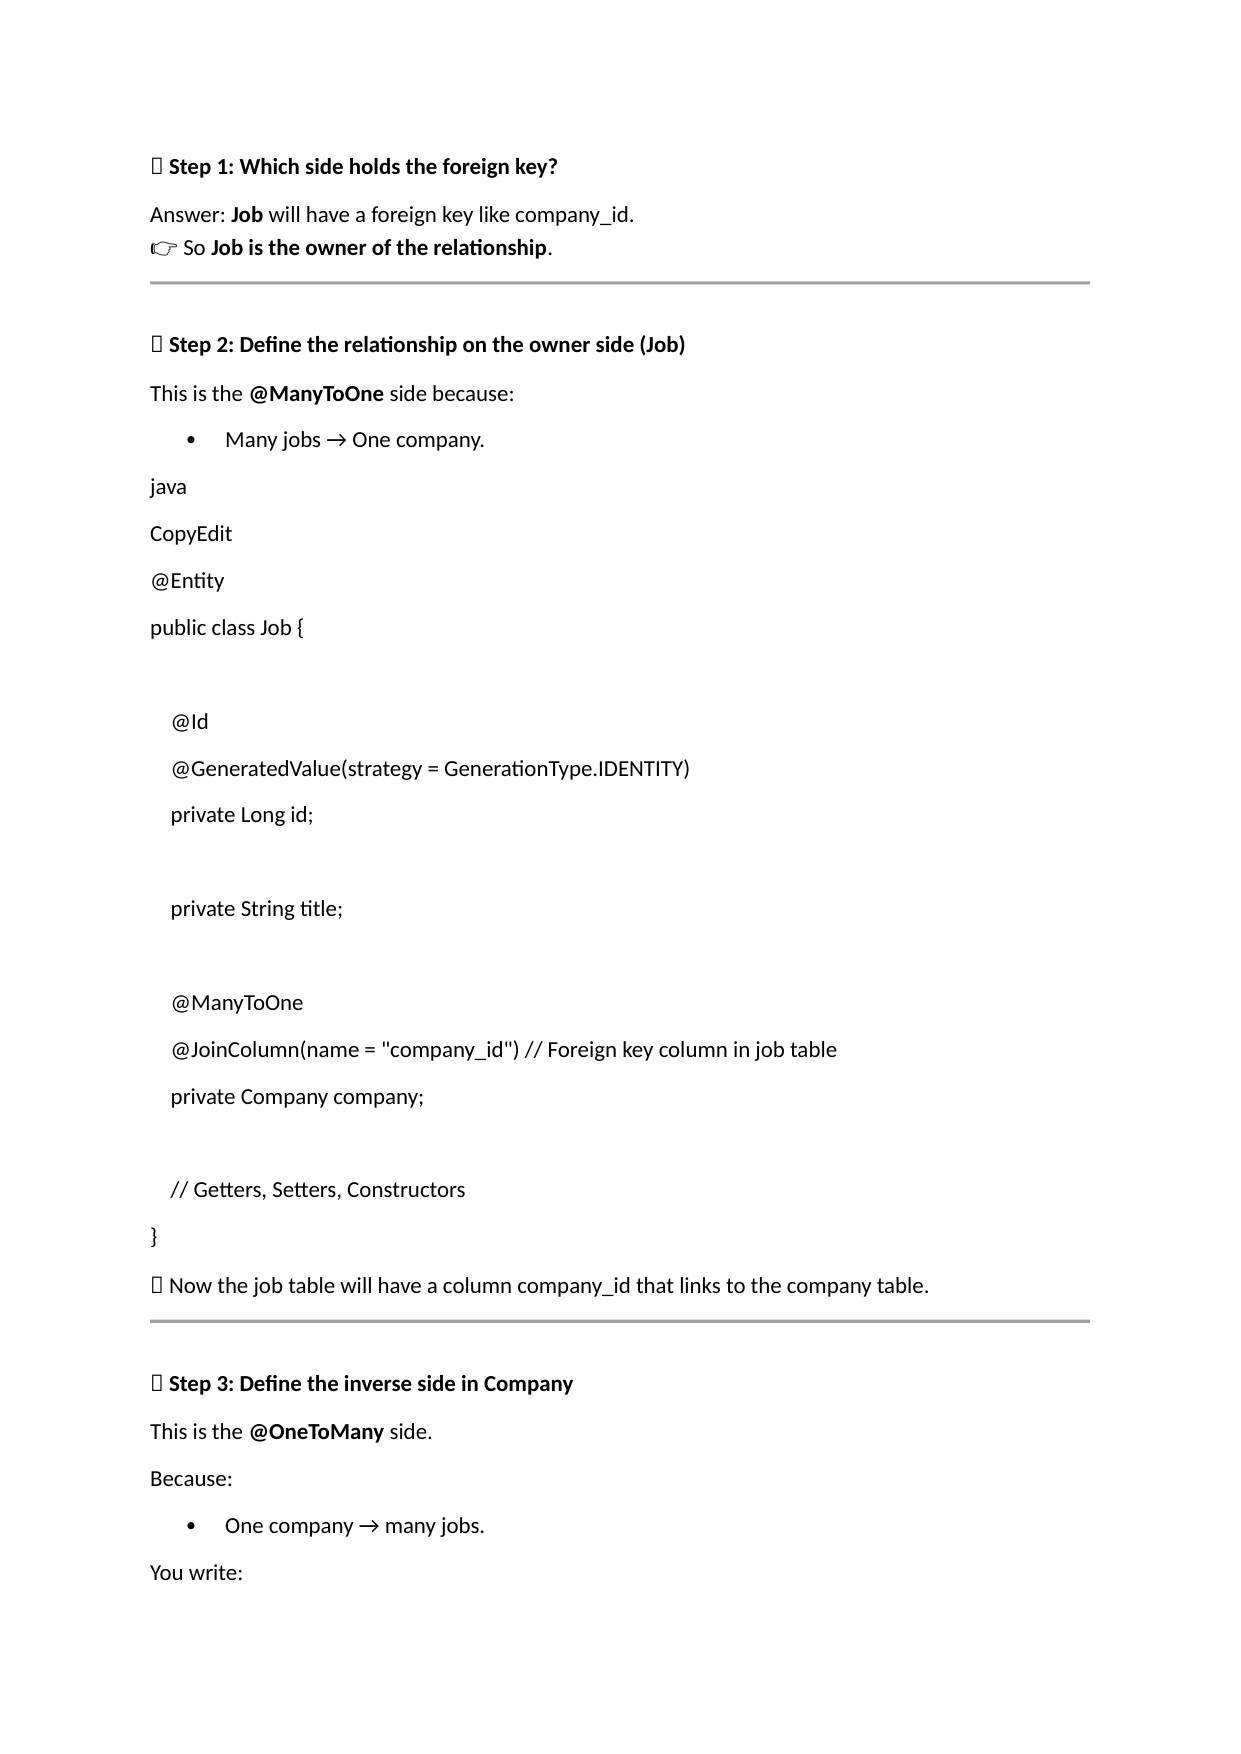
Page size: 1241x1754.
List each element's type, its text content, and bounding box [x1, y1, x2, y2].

list One company → many jobs. [187, 1511, 1090, 1539]
text @JoinColumn(name = "company_id") // Foreign key column in job table [150, 1035, 1090, 1063]
text CopyEdit [150, 519, 1090, 547]
text Answer: Job will have a foreign key like company_id. 👉 So Job is the owner of the relationship. [150, 200, 1090, 262]
text @Entity [150, 566, 1090, 594]
text This is the @ManyToOne side because: [150, 379, 1090, 407]
text } [150, 1222, 1090, 1250]
text ✅ Step 1: Which side holds the foreign key? [150, 150, 1090, 181]
text private String title; [150, 894, 1090, 922]
text Because: [150, 1464, 1090, 1492]
text @Id [150, 707, 1090, 735]
text ✅ Step 2: Define the relationship on the owner side (Job) [150, 328, 1090, 359]
text // Getters, Setters, Constructors [150, 1176, 1090, 1203]
text private Long id; [150, 801, 1090, 828]
text @GeneratedValue(strategy = GenerationType.IDENTITY) [150, 754, 1090, 782]
text java [150, 472, 1090, 500]
text public class Job { [150, 613, 1090, 641]
text This is the @OneToMany side. [150, 1417, 1090, 1445]
text You write: [150, 1558, 1090, 1586]
text private Company company; [150, 1082, 1090, 1110]
text @ManyToOne [150, 988, 1090, 1016]
text ✅ Step 3: Define the inverse side in Company [150, 1367, 1090, 1398]
text ✅ Now the job table will have a column company_id that links to the company table. [150, 1269, 1090, 1301]
list Many jobs → One company. [187, 426, 1090, 453]
